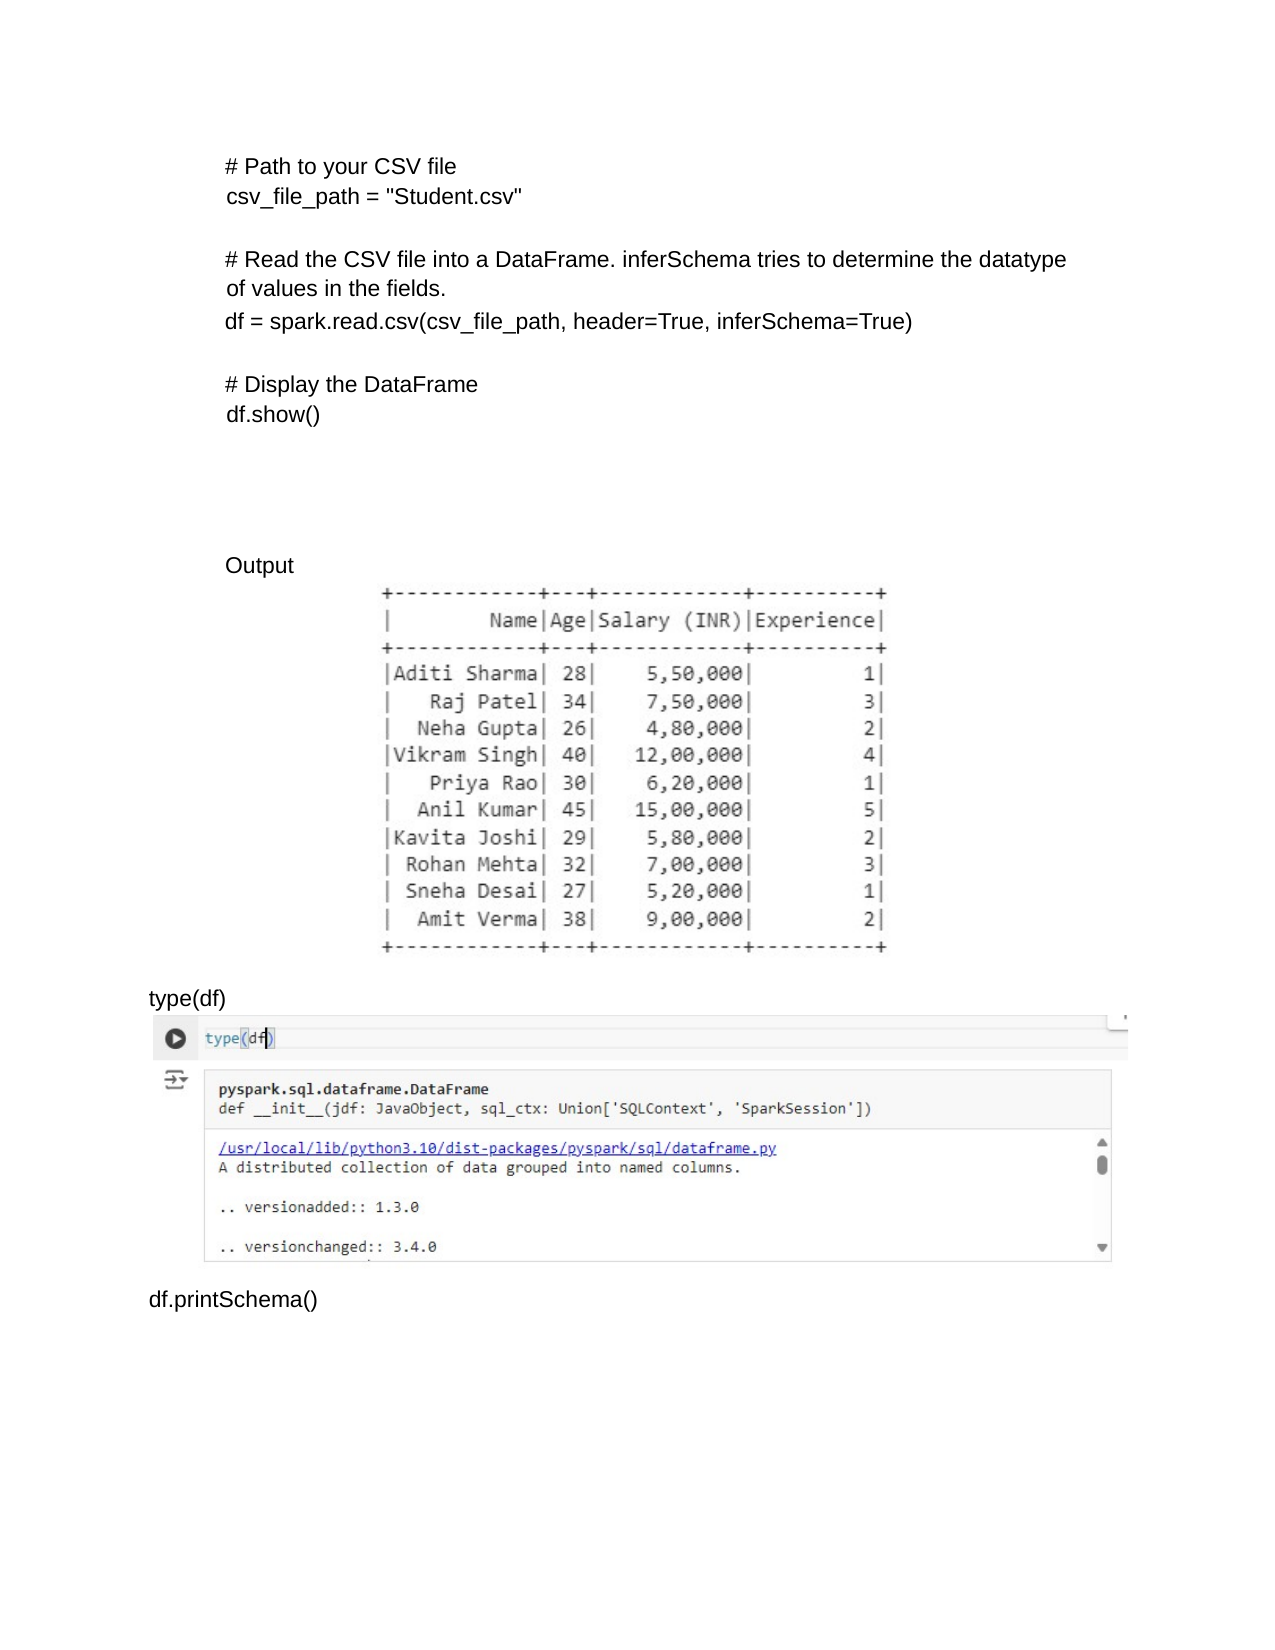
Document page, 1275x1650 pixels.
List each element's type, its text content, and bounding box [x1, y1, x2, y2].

text # Display the DataFrame df.show() [225, 371, 572, 427]
text Output [225, 552, 1092, 579]
text # Path to your CSV file csv_file_path = "Student.csv" [225, 153, 590, 209]
picture [153, 1015, 1129, 1270]
text df.printSchema() [148, 1286, 1092, 1312]
picture [377, 582, 898, 970]
text type(df) [148, 985, 1092, 1012]
text df = spark.read.csv(csv_file_path, header=True, inferSchema=True) [150, 308, 913, 334]
text # Read the CSV file into a DataFrame. inferSchema tries to determine the datatype of values in the fields. [225, 246, 1092, 302]
